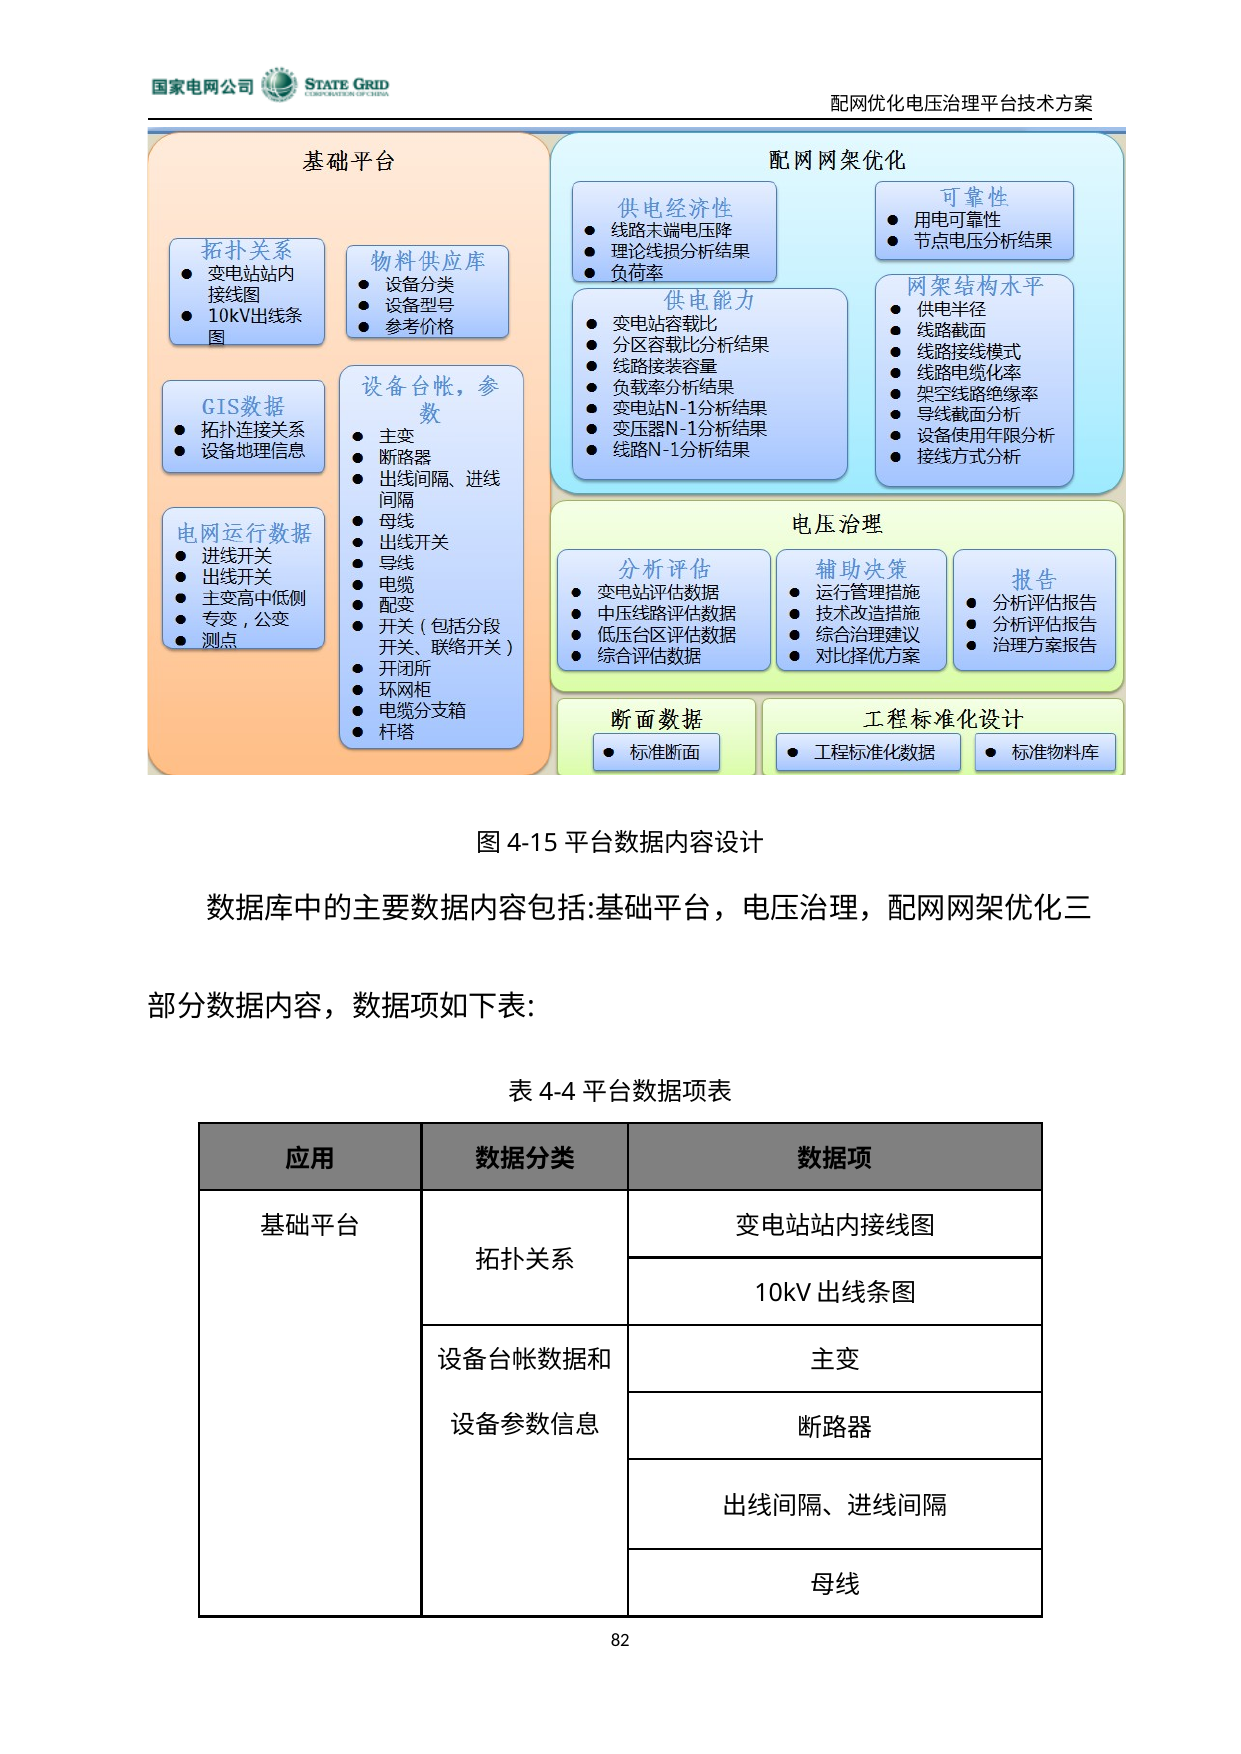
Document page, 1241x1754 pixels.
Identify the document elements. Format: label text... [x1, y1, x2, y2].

table_header 数据项 [629, 1124, 1041, 1189]
table_cell 断路器 [629, 1393, 1041, 1458]
table_cell 设备台帐数据和设备参数信息 [423, 1326, 627, 1615]
table_cell 主变 [629, 1326, 1041, 1391]
table_cell 母线 [629, 1550, 1041, 1615]
text 数据库中的主要数据内容包括:基础平台，电压治理，配网网架优化三部分数据内容，数据项如下表: [148, 873, 1092, 1036]
table_header 应用 [200, 1124, 420, 1189]
table_cell 基础平台 [200, 1191, 420, 1615]
table_cell 10kV出线条图 [629, 1259, 1041, 1323]
picture [147, 127, 1126, 775]
table_header 数据分类 [423, 1124, 627, 1189]
table_cell 变电站站内接线图 [629, 1191, 1041, 1256]
table_cell 出线间隔、进线间隔 [629, 1460, 1041, 1548]
table_cell 拓扑关系 [423, 1191, 627, 1323]
